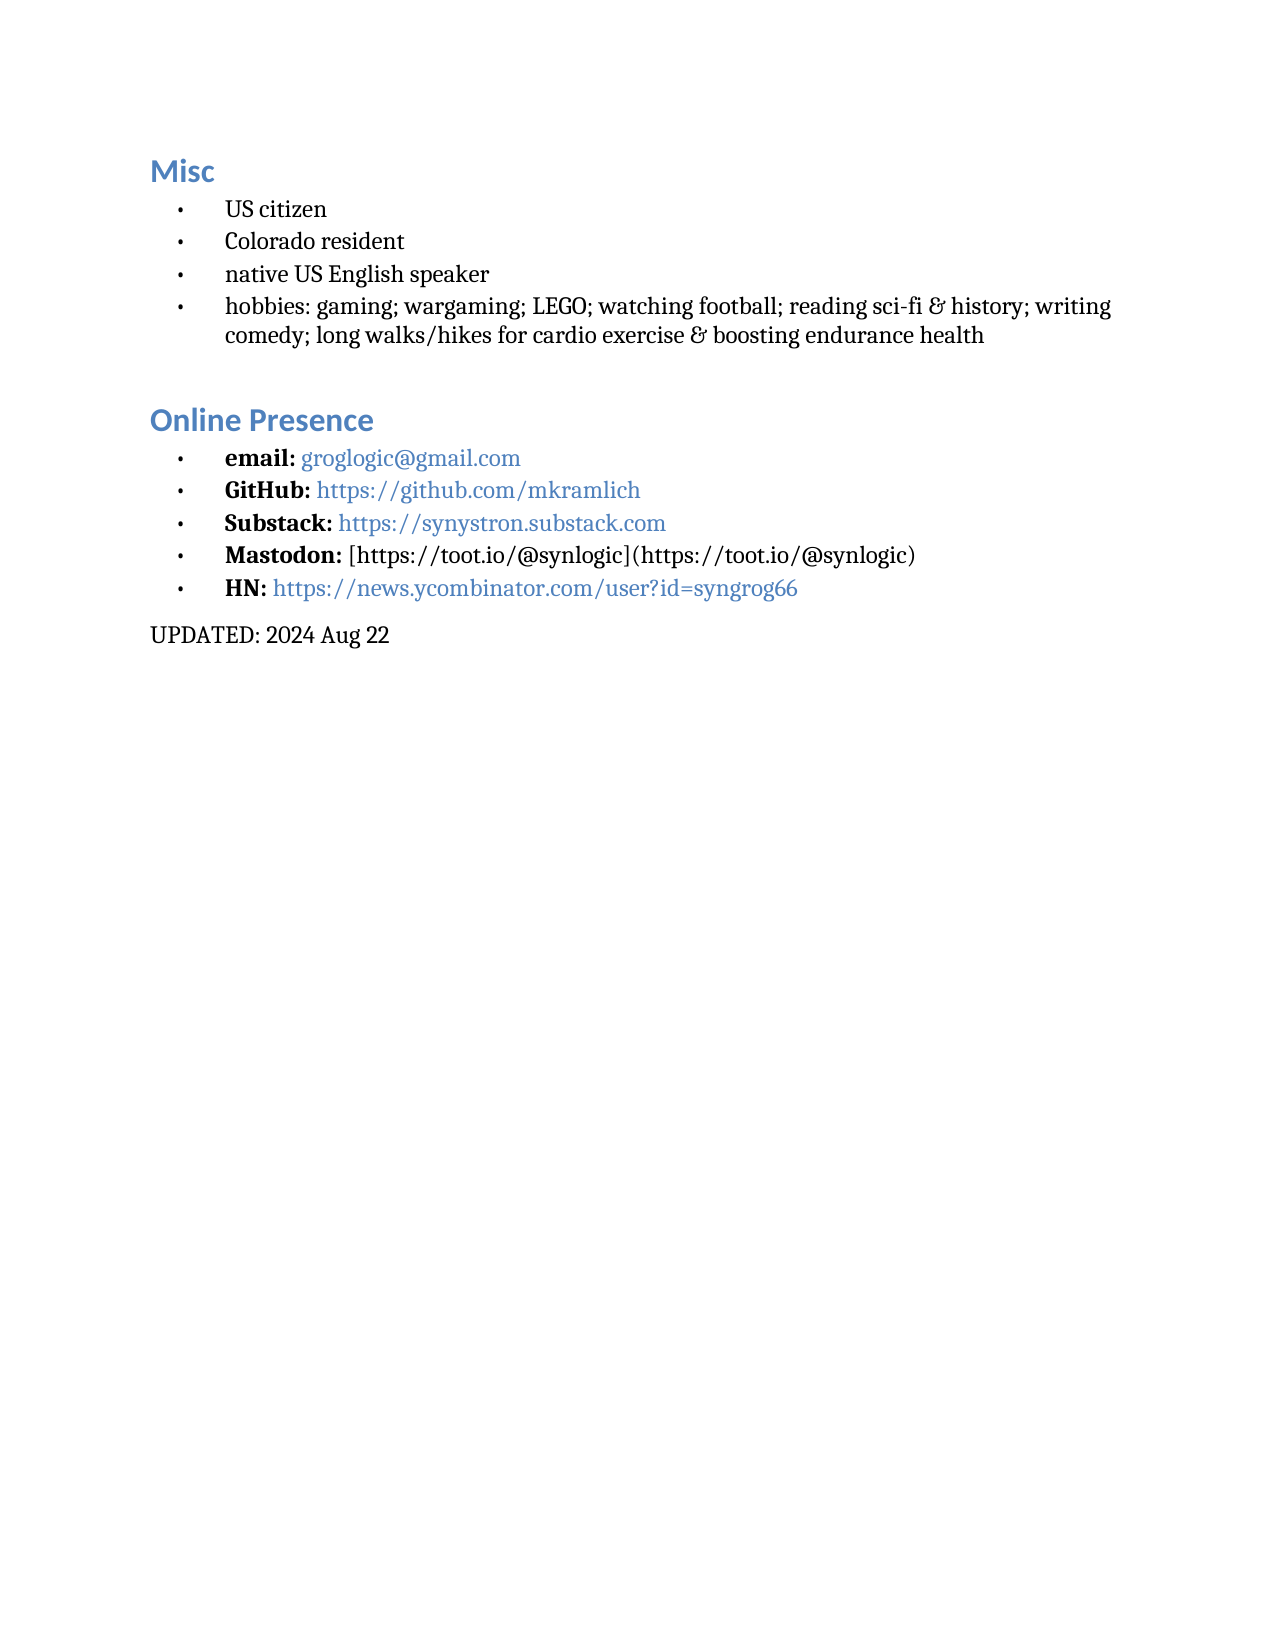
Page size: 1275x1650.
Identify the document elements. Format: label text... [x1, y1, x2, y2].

subtitle Misc [150, 150, 1125, 191]
text UPDATED: 2024 Aug 22 [150, 621, 1125, 650]
list email: groglogic@gmail.com [175, 444, 1125, 473]
subtitle Online Presence [150, 399, 1125, 440]
list US citizen [175, 194, 1125, 223]
list Mastodon: [https://toot.io/@synlogic](https://toot.io/@synlogic) [175, 541, 1125, 570]
list Substack: https://synystron.substack.com [175, 509, 1125, 538]
list HN: https://news.ycombinator.com/user?id=syngrog66 [175, 574, 1125, 603]
list GitHub: https://github.com/mkramlich [175, 476, 1125, 505]
list hobbies: gaming; wargaming; LEGO; watching football; reading sci-fi & history; writing comedy; long walks/hikes for cardio exercise & boosting endurance health [175, 292, 1125, 349]
list native US English speaker [175, 259, 1125, 288]
list Colorado resident [175, 227, 1125, 256]
